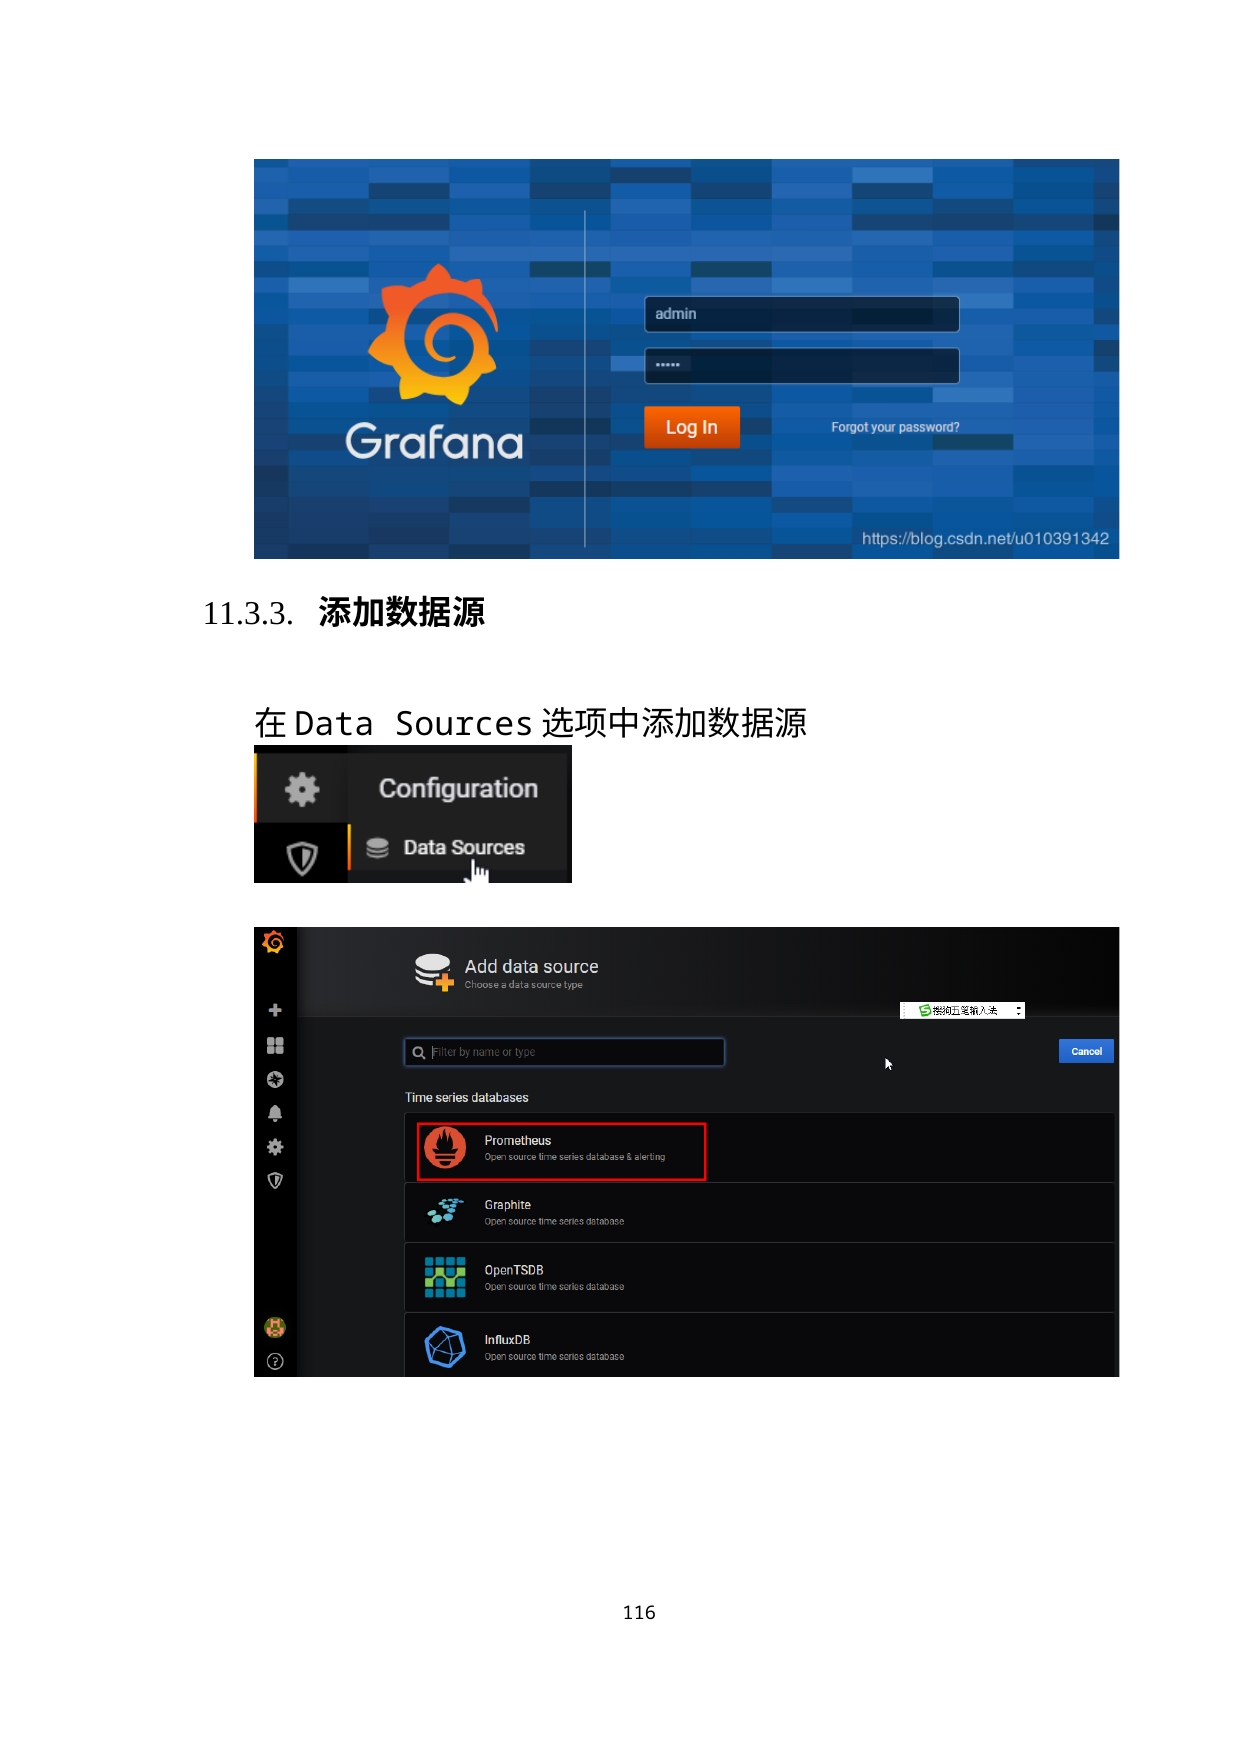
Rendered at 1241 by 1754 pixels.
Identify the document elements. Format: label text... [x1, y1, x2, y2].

picture [254, 745, 572, 883]
text 在Data Sources选项中添加数据源 [187, 697, 1053, 745]
picture [254, 159, 1120, 559]
subtitle 添加数据源 [202, 586, 1053, 634]
picture [254, 927, 1120, 1377]
